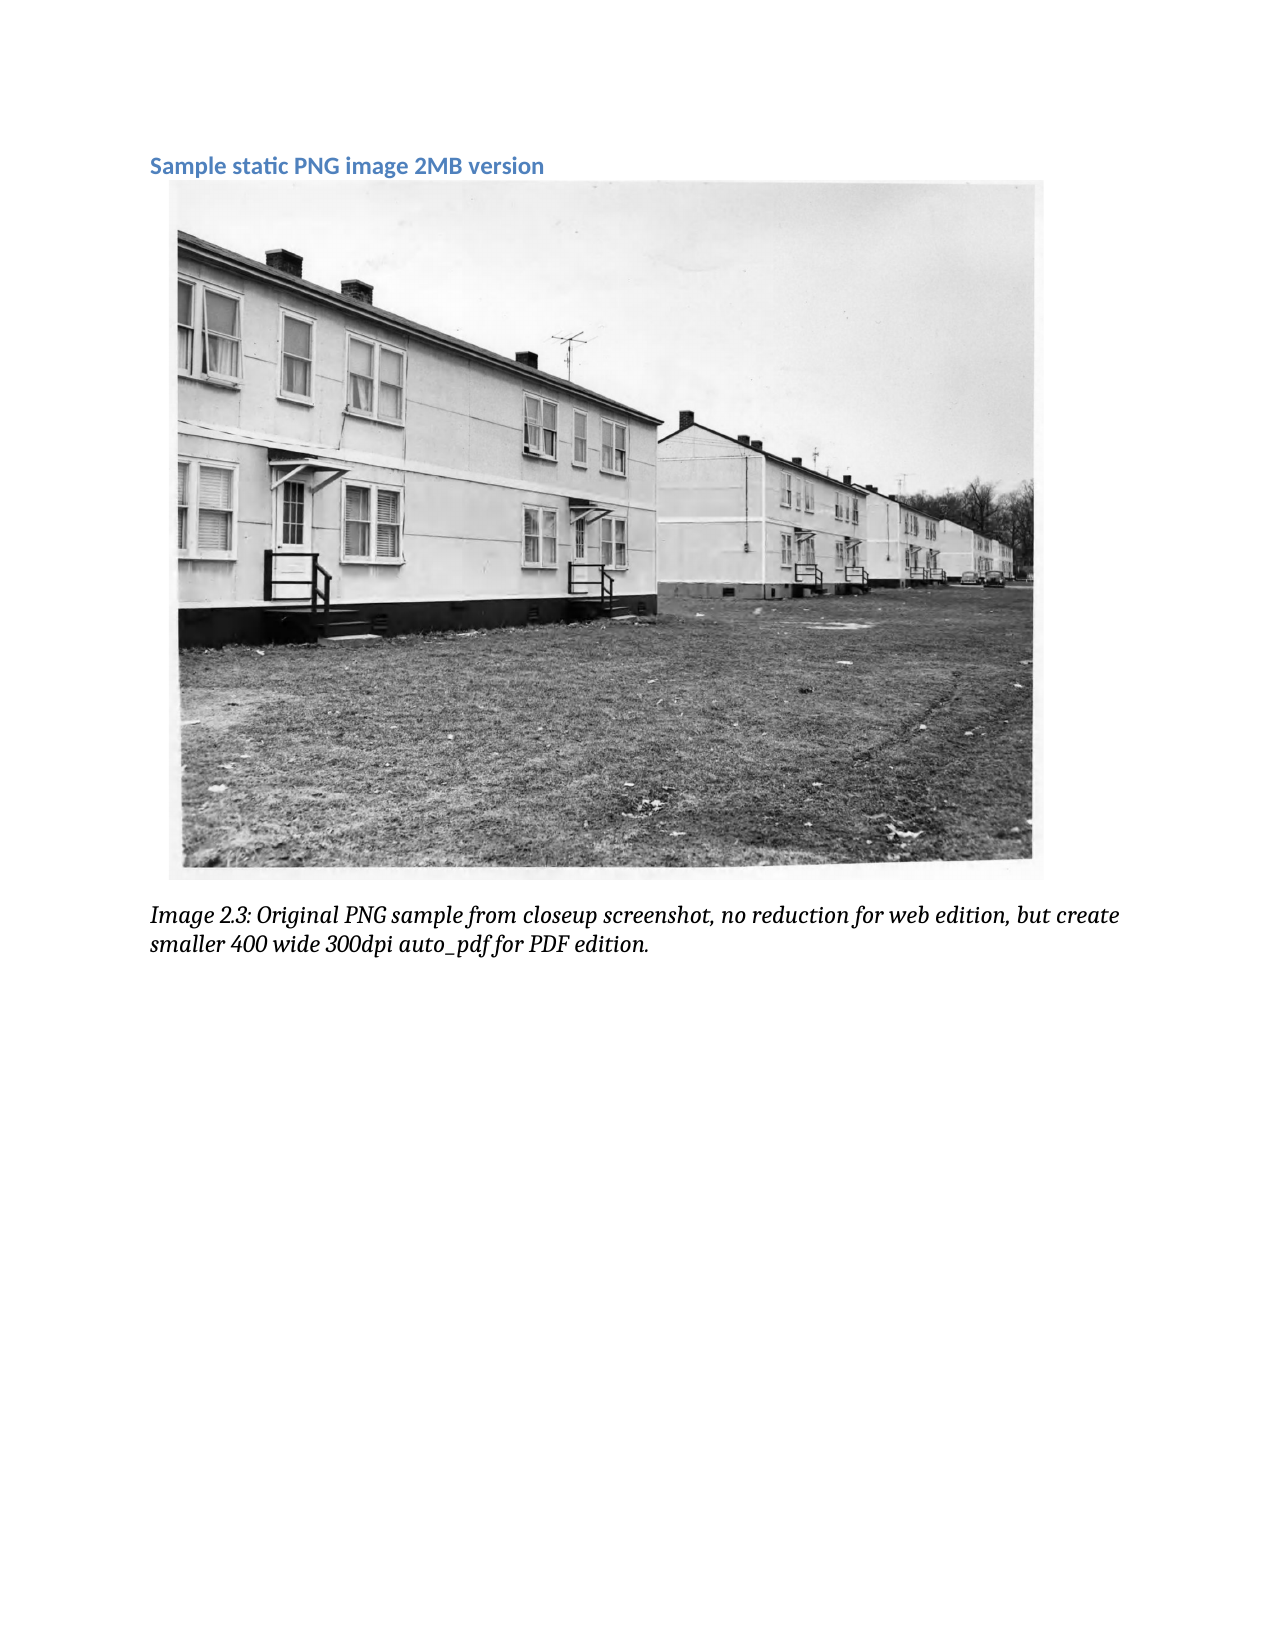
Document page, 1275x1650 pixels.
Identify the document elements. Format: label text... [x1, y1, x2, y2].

picture [168, 180, 1044, 880]
subtitle Sample static PNG image 2MB version [150, 150, 1125, 181]
text Image 2.3: Original PNG sample from closeup screenshot, no reduction for web edition, but create smaller 400 wide 300dpi auto_pdf for PDF edition. [150, 901, 1125, 958]
